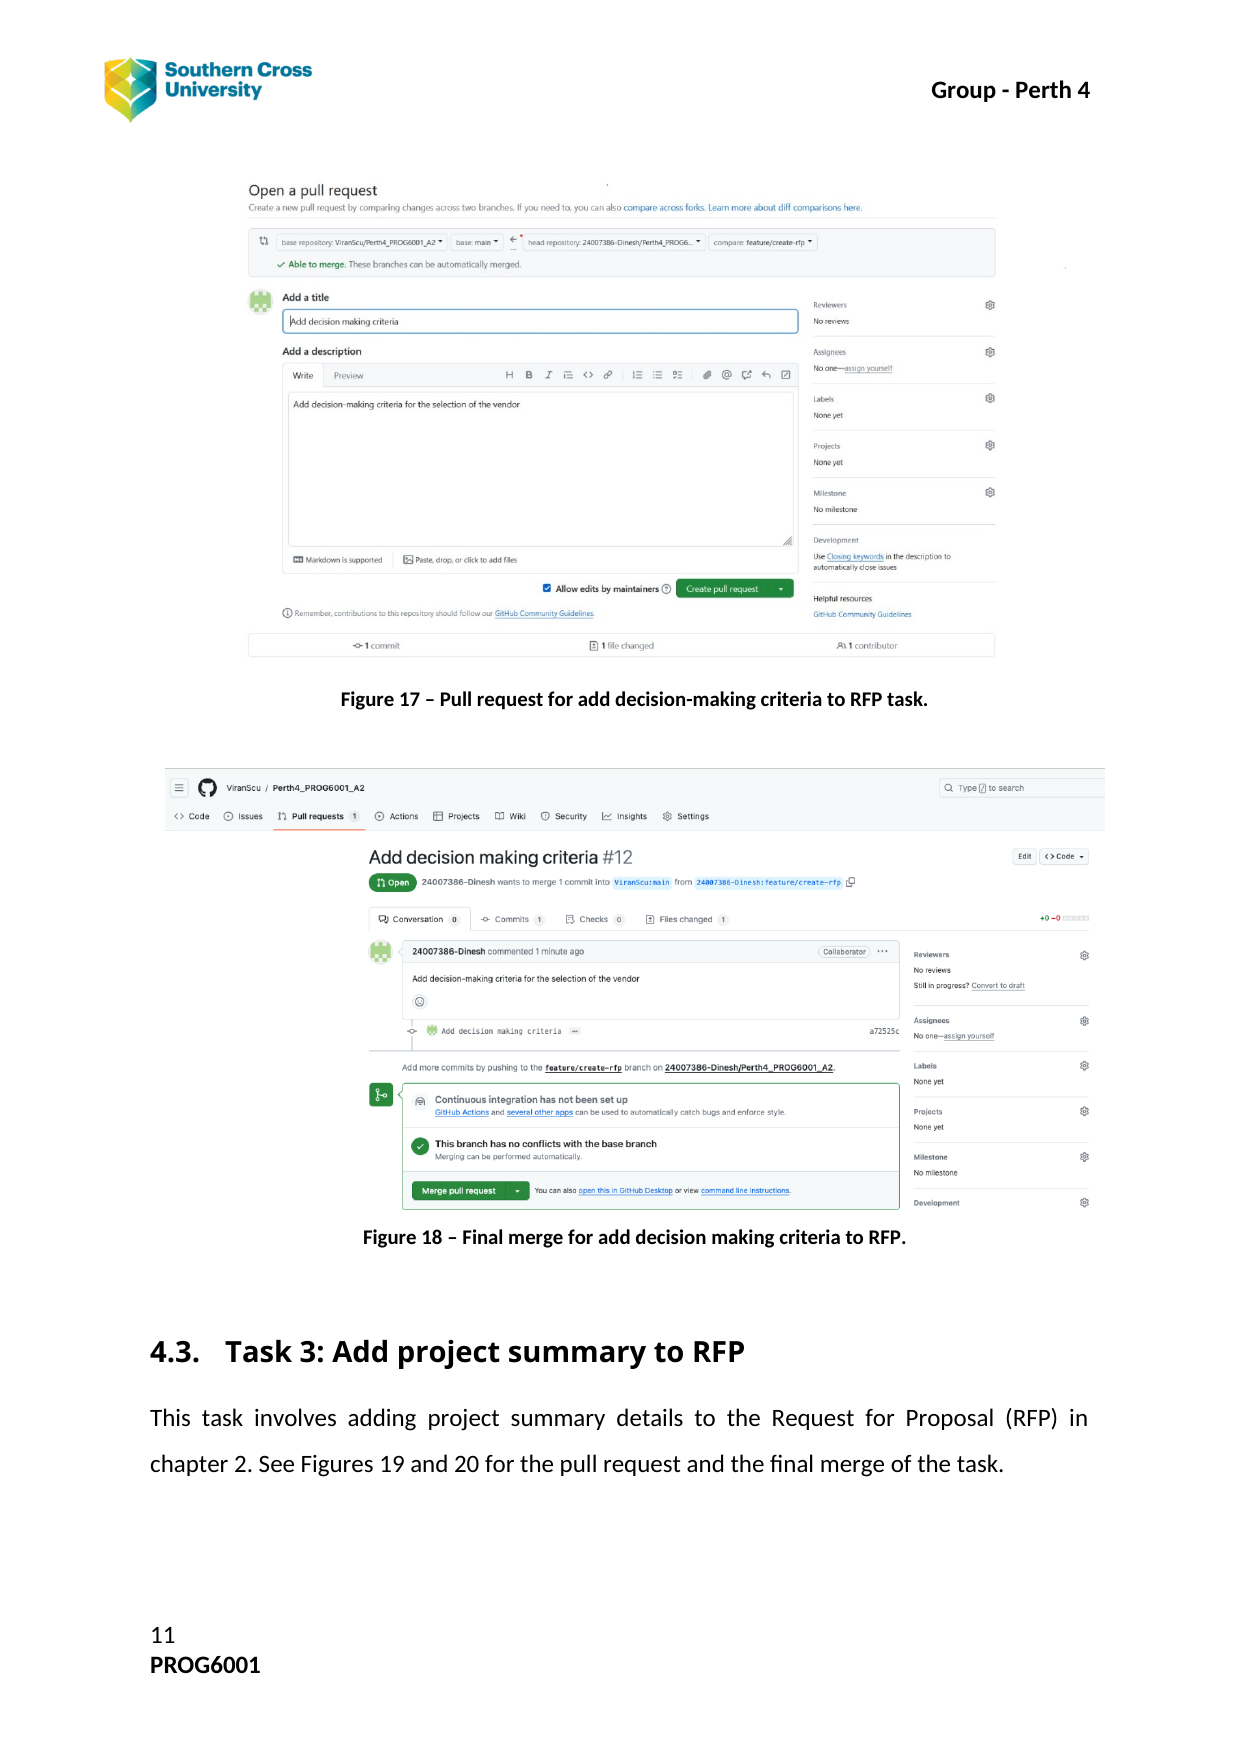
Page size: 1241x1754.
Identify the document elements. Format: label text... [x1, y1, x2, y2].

text This task involves adding project summary details to the Request for Proposal (RFP) in chapter 2. See Figures 19 and 20 for the pull request and the final merge of the task. [150, 1402, 1090, 1478]
picture [150, 165, 1091, 666]
picture [164, 768, 1105, 1214]
subtitle Task 3: Add project summary to RFP [150, 1332, 1090, 1371]
picture [98, 54, 326, 129]
